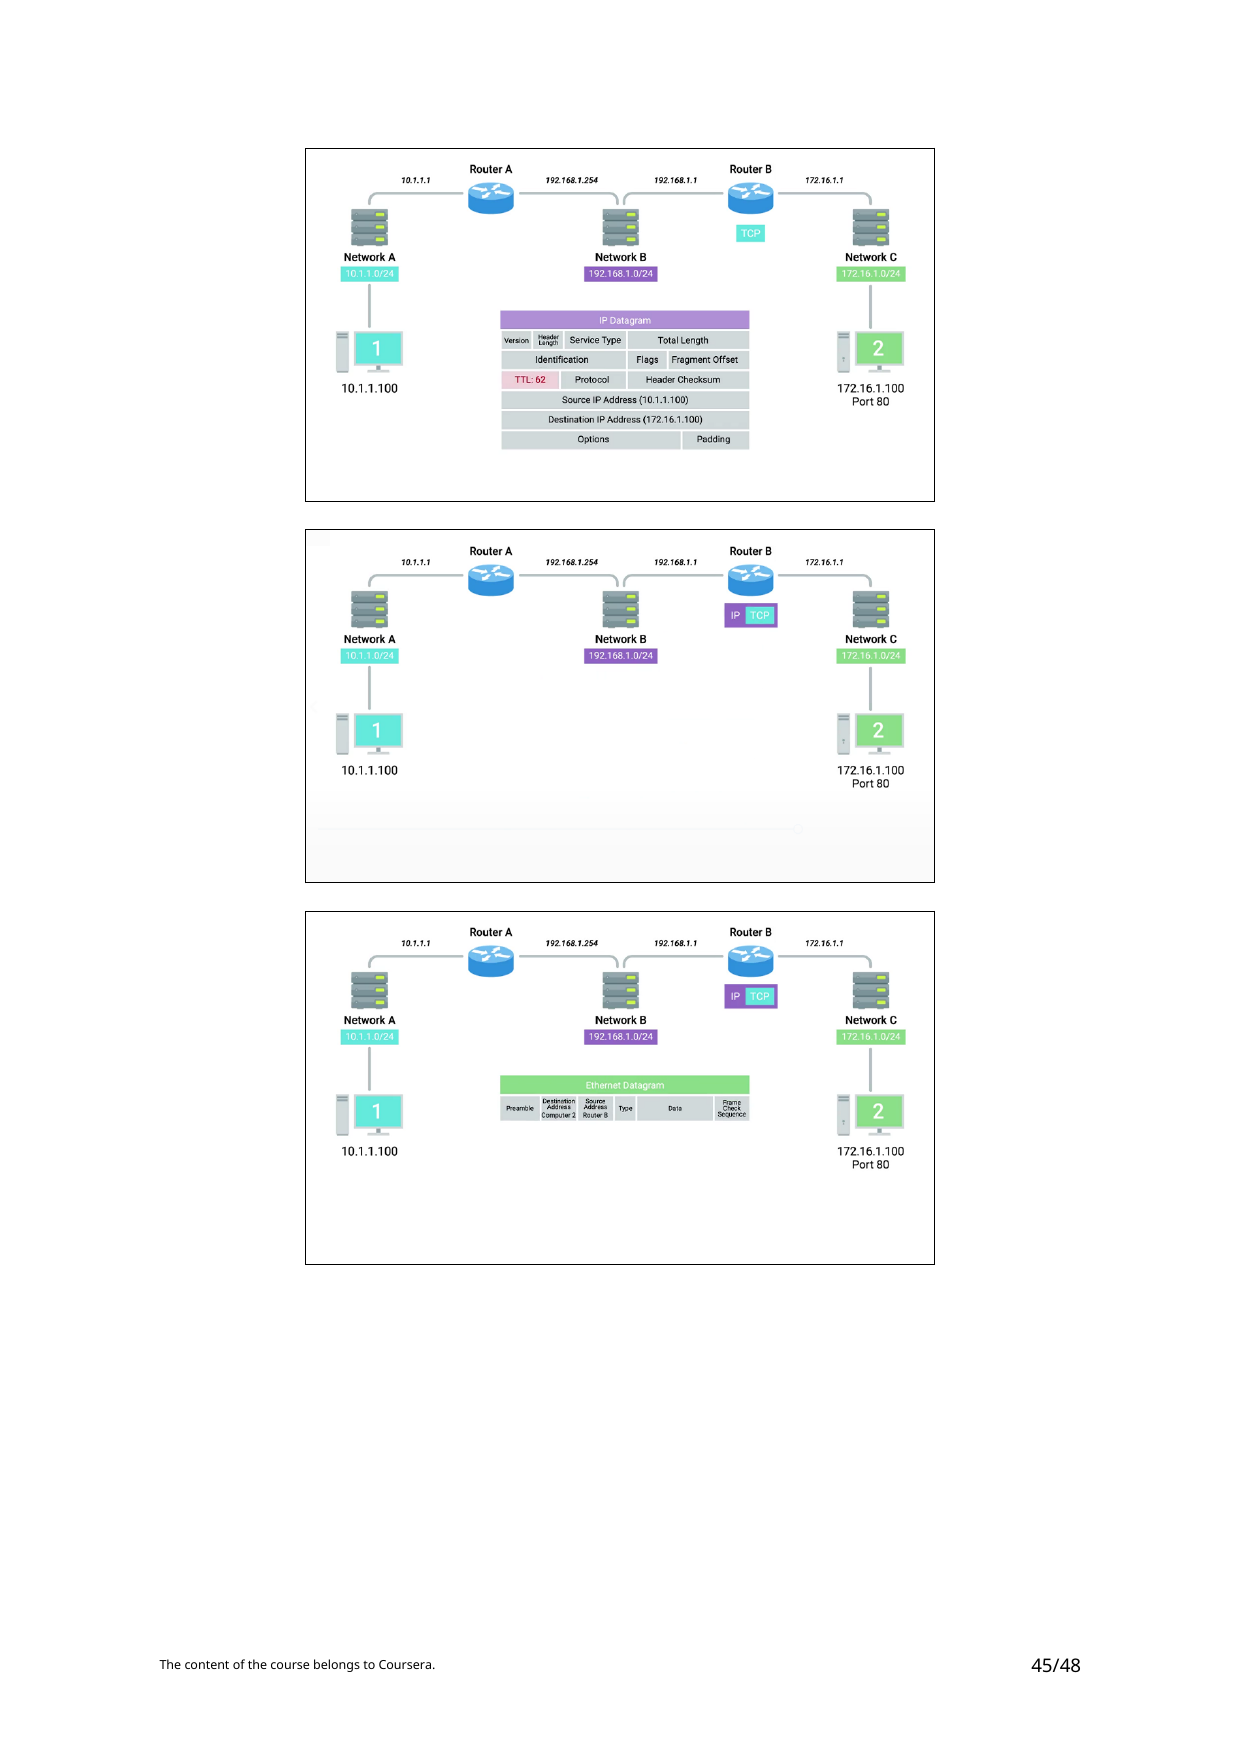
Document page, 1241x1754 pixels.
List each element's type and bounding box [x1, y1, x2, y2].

picture [306, 912, 934, 1264]
picture [306, 530, 934, 882]
picture [306, 149, 934, 501]
